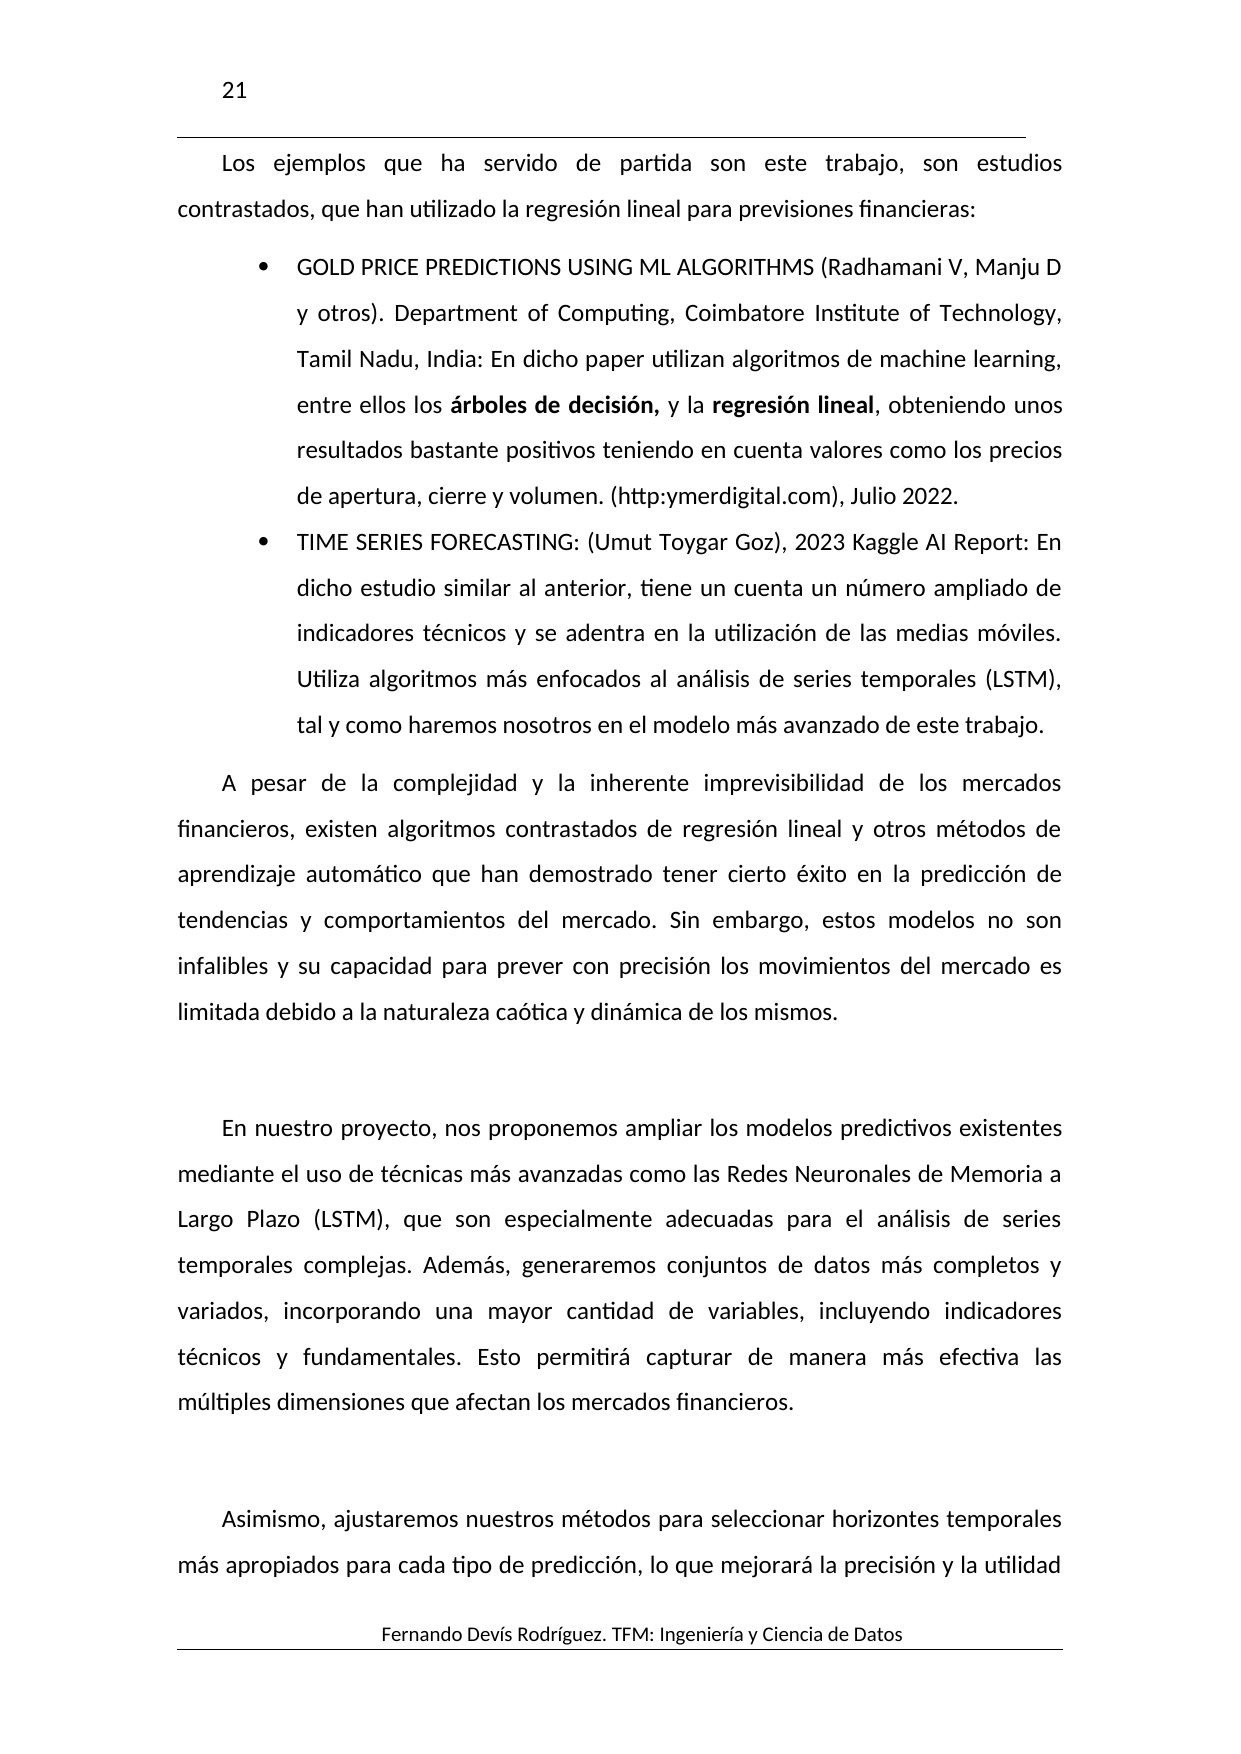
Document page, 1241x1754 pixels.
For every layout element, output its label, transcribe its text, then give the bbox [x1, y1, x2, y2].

list GOLD PRICE PREDICTIONS USING ML ALGORITHMS (Radhamani V, Manju D y otros). Department of Computing, Coimbatore Institute of Technology, Tamil Nadu, India: En dicho paper utilizan algoritmos de machine learning, entre ellos los árboles de decisión, y la regresión lineal, obteniendo unos resultados bastante positivos teniendo en cuenta valores como los precios de apertura, cierre y volumen. (http:ymerdigital.com), Julio 2022. [259, 252, 1063, 511]
text A pesar de la complejidad y la inherente imprevisibilidad de los mercados financieros, existen algoritmos contrastados de regresión lineal y otros métodos de aprendizaje automático que han demostrado tener cierto éxito en la predicción de tendencias y comportamientos del mercado. Sin embargo, estos modelos no son infalibles y su capacidad para prever con precisión los movimientos del mercado es limitada debido a la naturaleza caótica y dinámica de los mismos. [177, 767, 1063, 1026]
text En nuestro proyecto, nos proponemos ampliar los modelos predictivos existentes mediante el uso de técnicas más avanzadas como las Redes Neuronales de Memoria a Largo Plazo (LSTM), que son especialmente adecuadas para el análisis de series temporales complejas. Además, generaremos conjuntos de datos más completos y variados, incorporando una mayor cantidad de variables, incluyendo indicadores técnicos y fundamentales. Esto permitirá capturar de manera más efectiva las múltiples dimensiones que afectan los mercados financieros. [177, 1112, 1063, 1417]
text Los ejemplos que ha servido de partida son este trabajo, son estudios contrastados, que han utilizado la regresión lineal para previsiones financieras: [177, 148, 1063, 224]
list TIME SERIES FORECASTING: (Umut Toygar Goz), 2023 Kaggle AI Report: En dicho estudio similar al anterior, tiene un cuenta un número ampliado de indicadores técnicos y se adentra en la utilización de las medias móviles. Utiliza algoritmos más enfocados al análisis de series temporales (LSTM), tal y como haremos nosotros en el modelo más avanzado de este trabajo. [259, 526, 1063, 739]
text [177, 1503, 1063, 1579]
